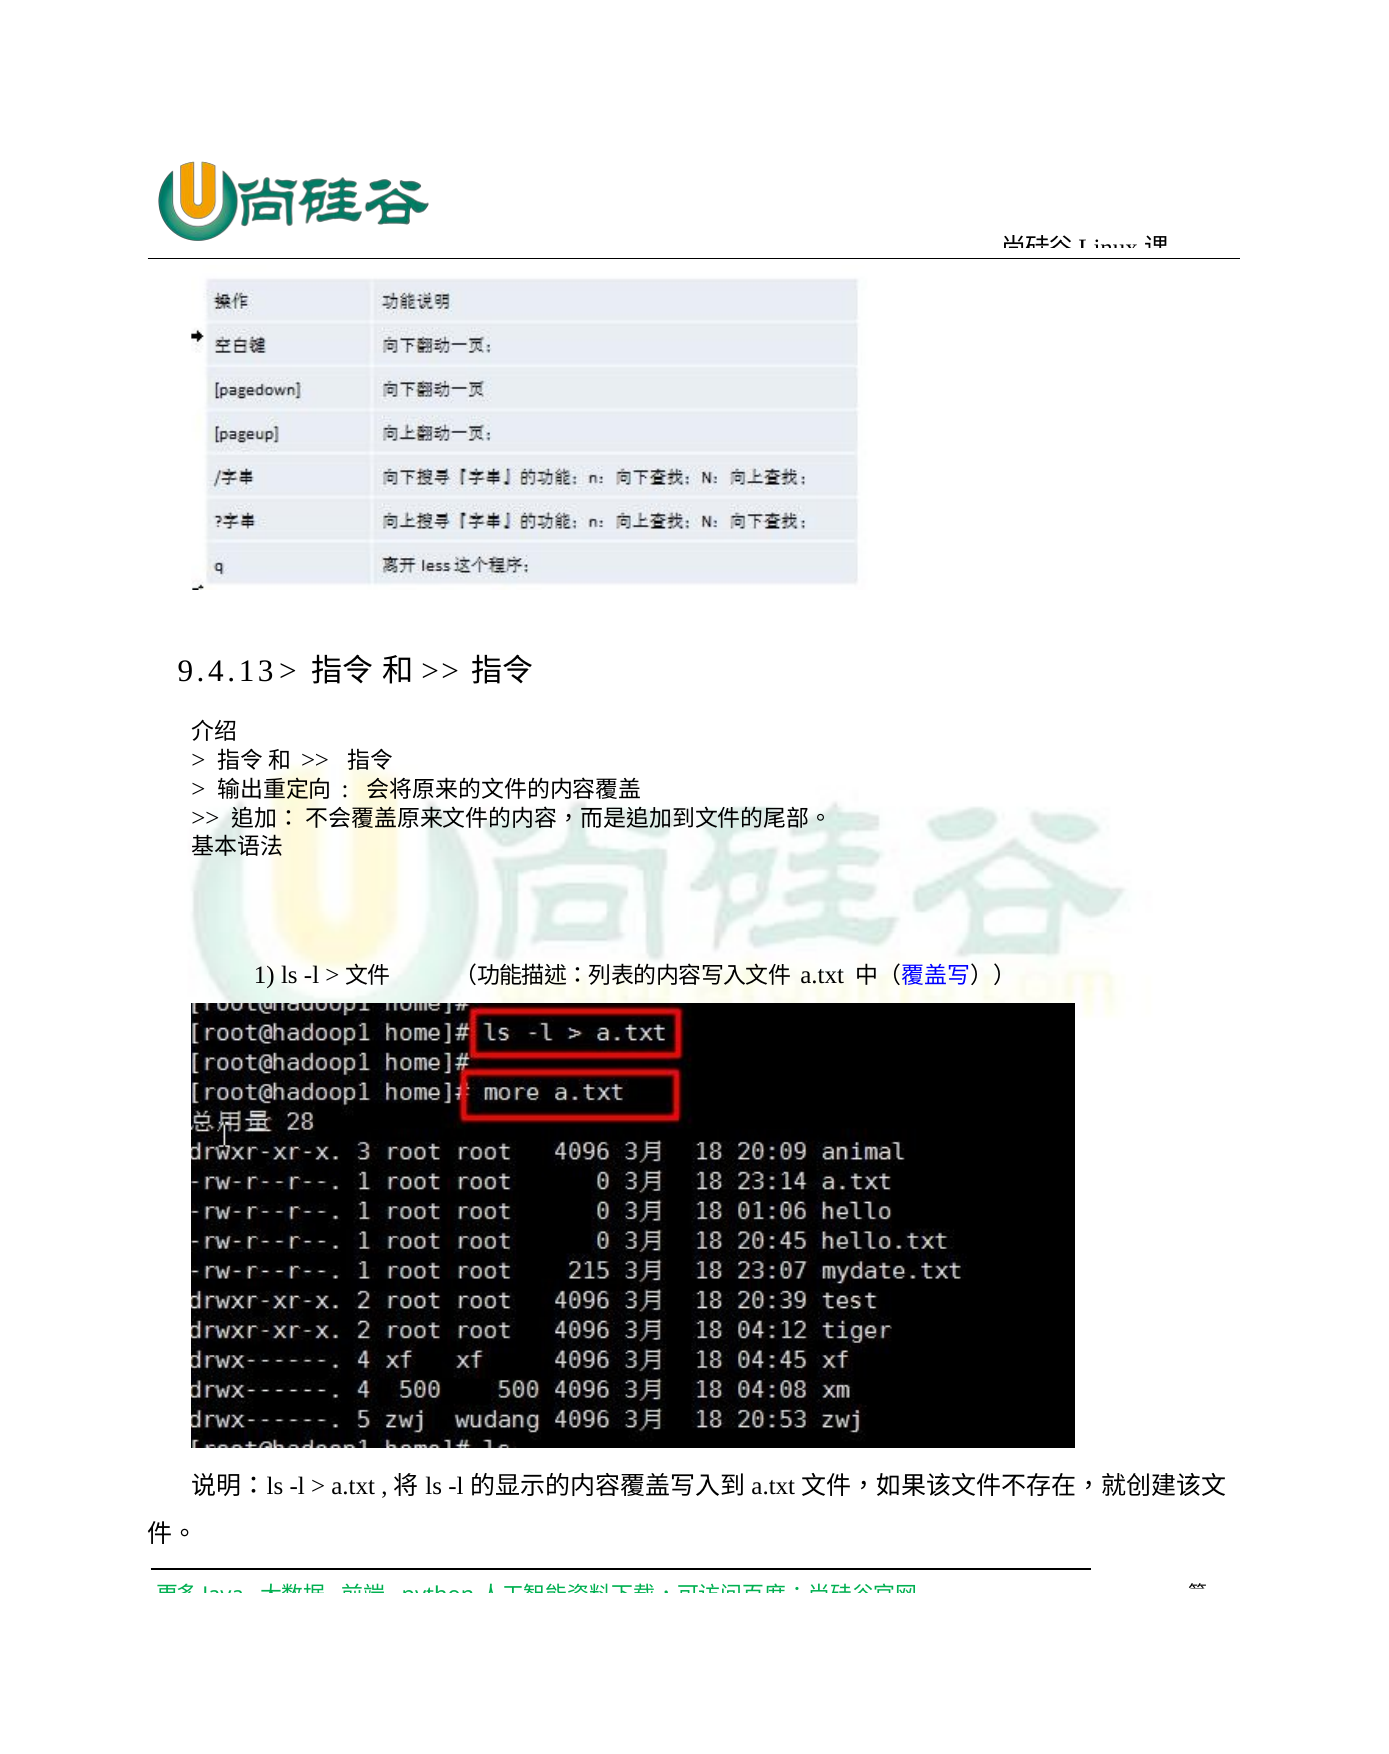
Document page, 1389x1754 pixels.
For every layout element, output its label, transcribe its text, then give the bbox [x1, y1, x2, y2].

picture [147, 153, 436, 249]
text 说明：ls -l > a.txt , 将 ls -l 的显示的内容覆盖写入到 a.txt 文件，如果该文件不存在，就创建该文件。 [148, 721, 1242, 1549]
subtitle > 指令 和 >> 指令 [177, 648, 1253, 691]
picture [191, 265, 885, 590]
